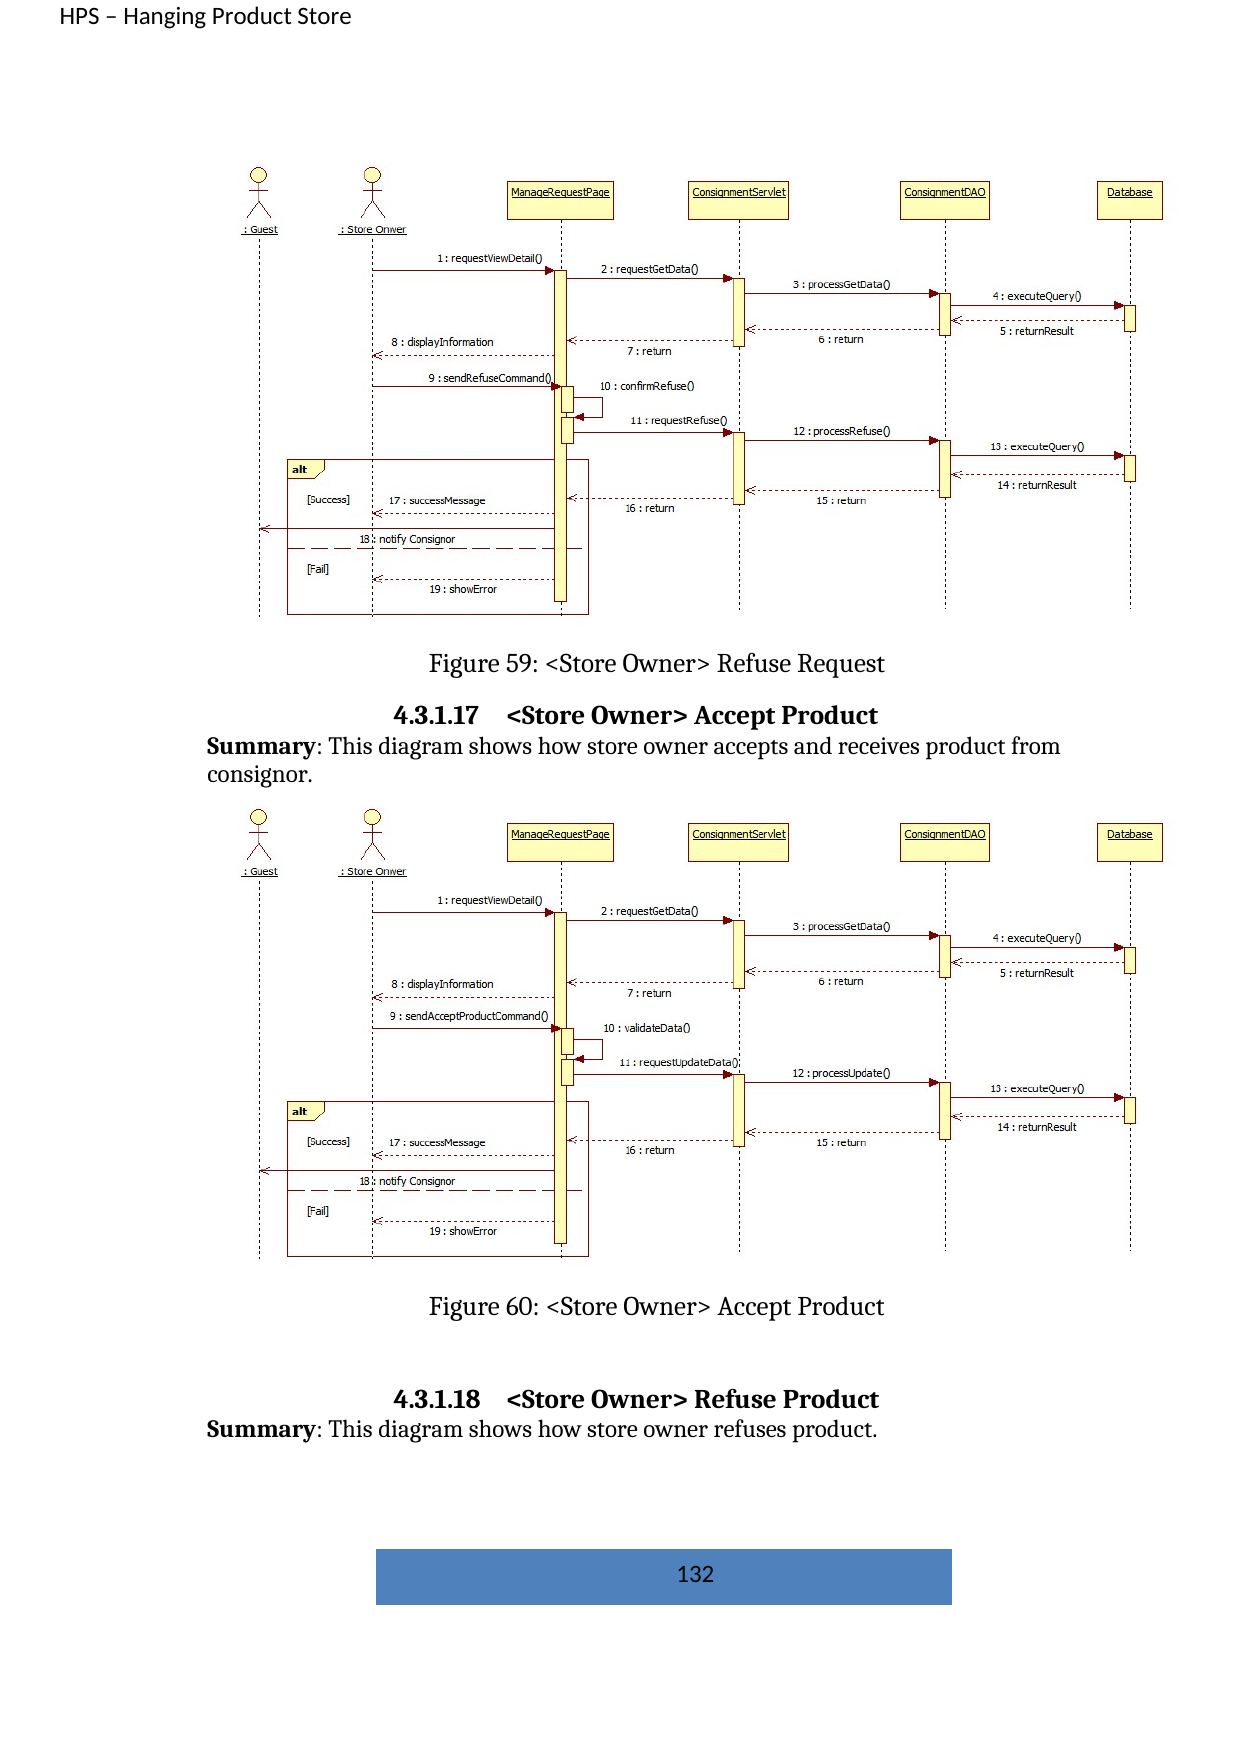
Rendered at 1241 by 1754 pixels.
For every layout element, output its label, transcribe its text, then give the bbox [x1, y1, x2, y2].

text Summary: This diagram shows how store owner refuses product. [207, 1415, 1122, 1444]
subtitle <Store Owner> Accept Product [393, 700, 1122, 732]
picture [207, 147, 1182, 636]
picture [207, 789, 1182, 1278]
text Summary: This diagram shows how store owner accepts and receives product from consignor. [207, 732, 1122, 789]
subtitle <Store Owner> Refuse Product [393, 1384, 1122, 1415]
